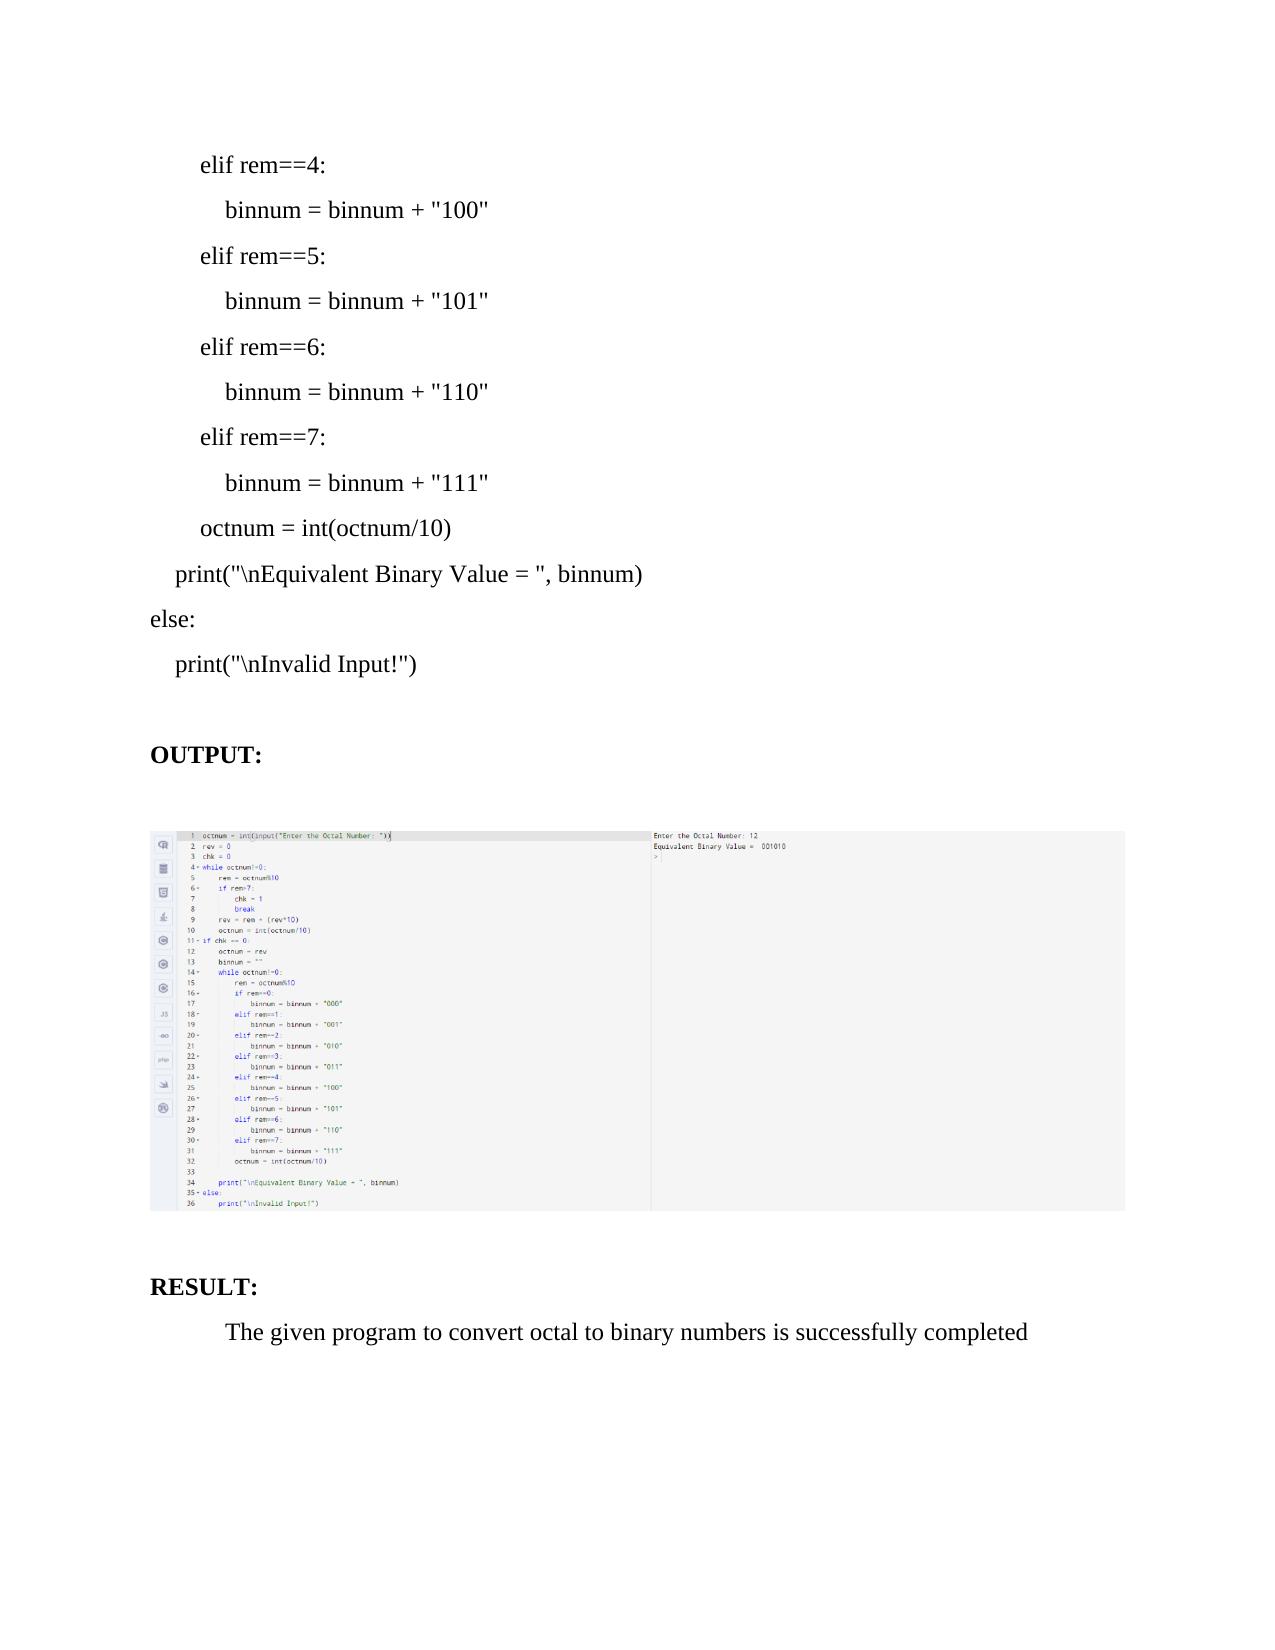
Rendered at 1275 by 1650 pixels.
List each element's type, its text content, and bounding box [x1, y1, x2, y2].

text binnum = binnum + "101" [150, 286, 1125, 315]
text octnum = int(octnum/10) [150, 513, 1125, 542]
text print("\nEquivalent Binary Value = ", binnum) [150, 559, 1125, 587]
text The given program to convert octal to binary numbers is successfully completed [150, 1317, 1125, 1346]
picture [150, 831, 1125, 1211]
text binnum = binnum + "110" [150, 377, 1125, 406]
text elif rem==6: [150, 332, 1125, 360]
text OUTPUT: [150, 740, 1125, 769]
text else: [150, 604, 1125, 633]
text elif rem==4: [150, 150, 1125, 179]
text binnum = binnum + "100" [150, 195, 1125, 224]
text RESULT: [150, 1272, 1125, 1301]
text elif rem==7: [150, 422, 1125, 451]
text print("\nInvalid Input!") [150, 649, 1125, 678]
text elif rem==5: [150, 241, 1125, 269]
text binnum = binnum + "111" [150, 468, 1125, 497]
